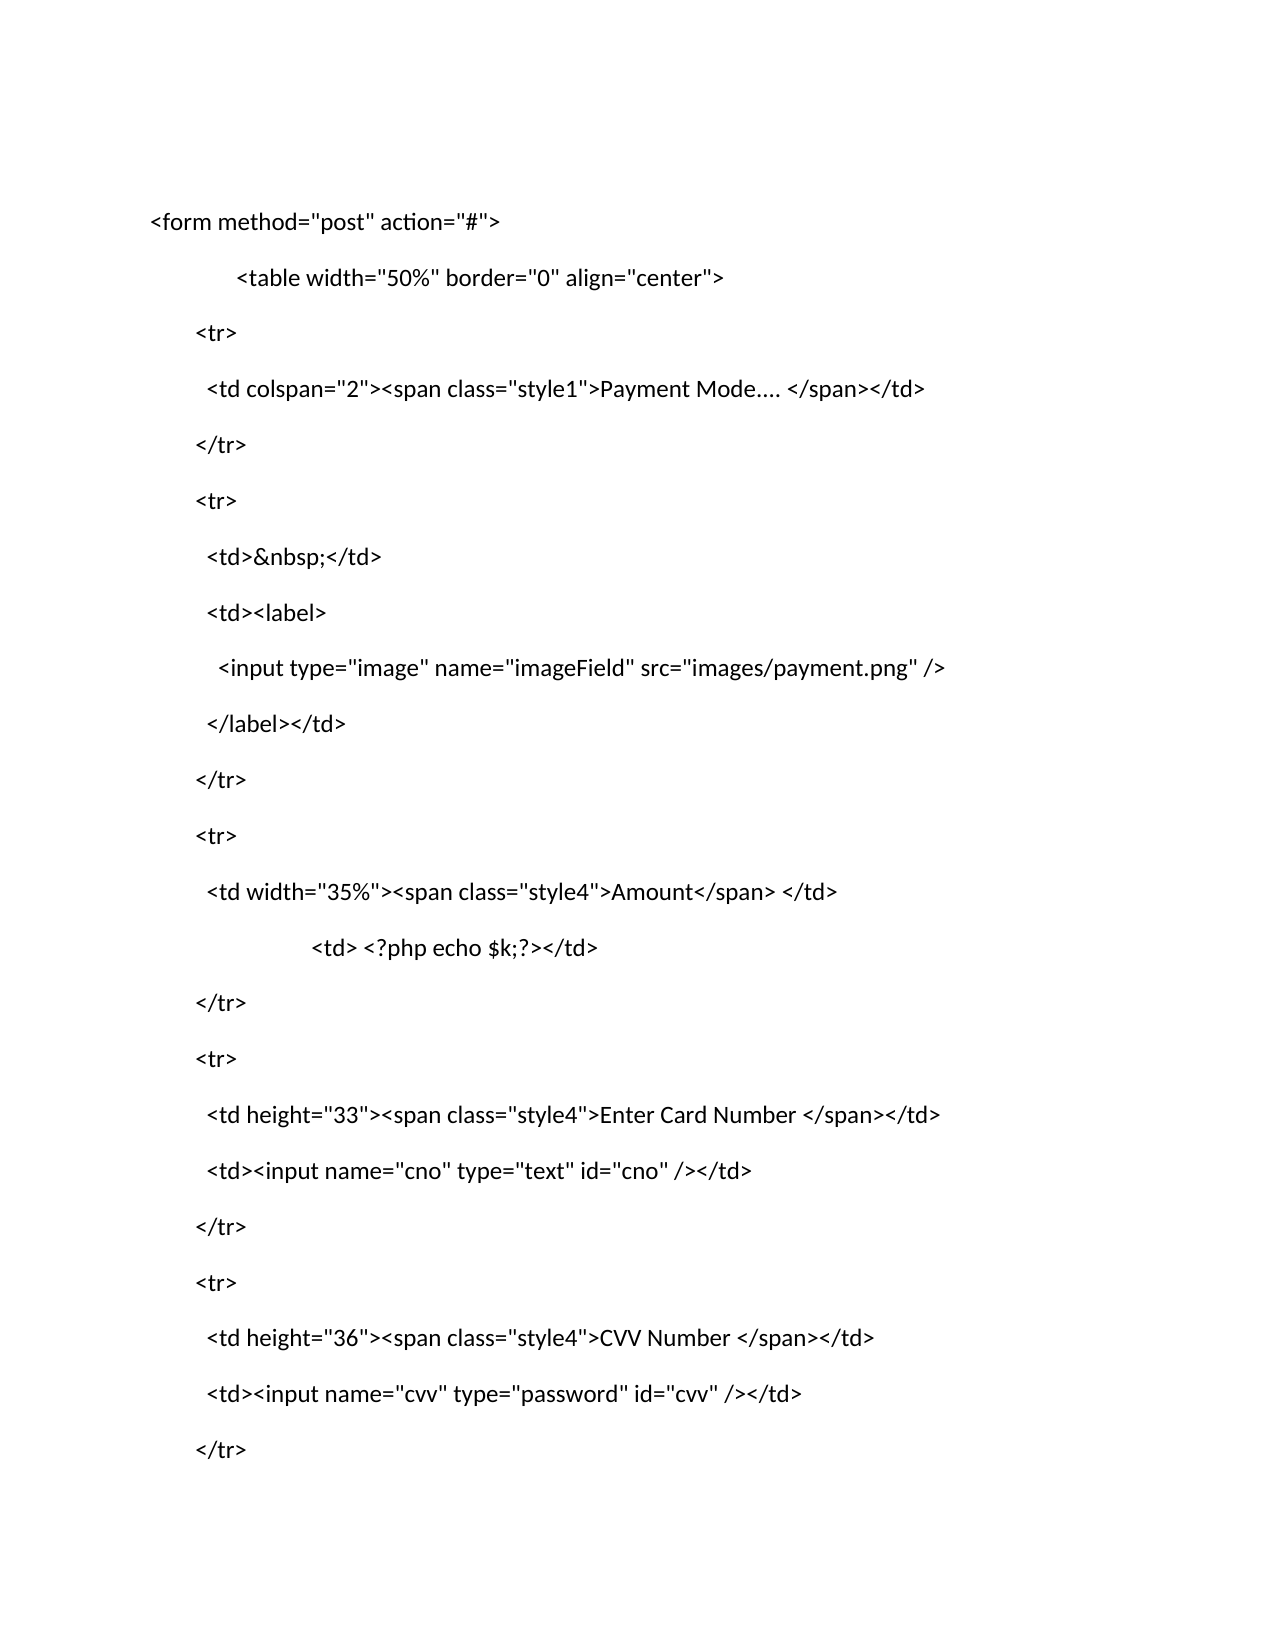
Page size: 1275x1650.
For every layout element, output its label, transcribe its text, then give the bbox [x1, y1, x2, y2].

text <td>&nbsp;</td> [150, 541, 1125, 571]
text </tr> [150, 429, 1125, 460]
text <input type="image" name="imageField" src="images/payment.png" /> [150, 652, 1125, 683]
text <td height="36"><span class="style4">CVV Number </span></td> [150, 1322, 1125, 1353]
text <tr> [150, 820, 1125, 851]
text <tr> [150, 1267, 1125, 1297]
text <tr> [150, 1043, 1125, 1074]
text <td height="33"><span class="style4">Enter Card Number </span></td> [150, 1099, 1125, 1130]
text <td><input name="cvv" type="password" id="cvv" /></td> [150, 1378, 1125, 1409]
text <td> <?php echo $k;?></td> [150, 932, 1125, 962]
text <td colspan="2"><span class="style1">Payment Mode.... </span></td> [150, 373, 1125, 404]
text </tr> [150, 1434, 1125, 1465]
text <tr> [150, 317, 1125, 348]
text <table width="50%" border="0" align="center"> [150, 262, 1125, 292]
text </label></td> [150, 708, 1125, 739]
text </tr> [150, 987, 1125, 1018]
text <tr> [150, 485, 1125, 516]
text <td><input name="cno" type="text" id="cno" /></td> [150, 1155, 1125, 1186]
text <form method="post" action="#"> [150, 206, 1125, 236]
text <td width="35%"><span class="style4">Amount</span> </td> [150, 876, 1125, 906]
text <td><label> [150, 597, 1125, 627]
text </tr> [150, 764, 1125, 795]
text </tr> [150, 1211, 1125, 1241]
